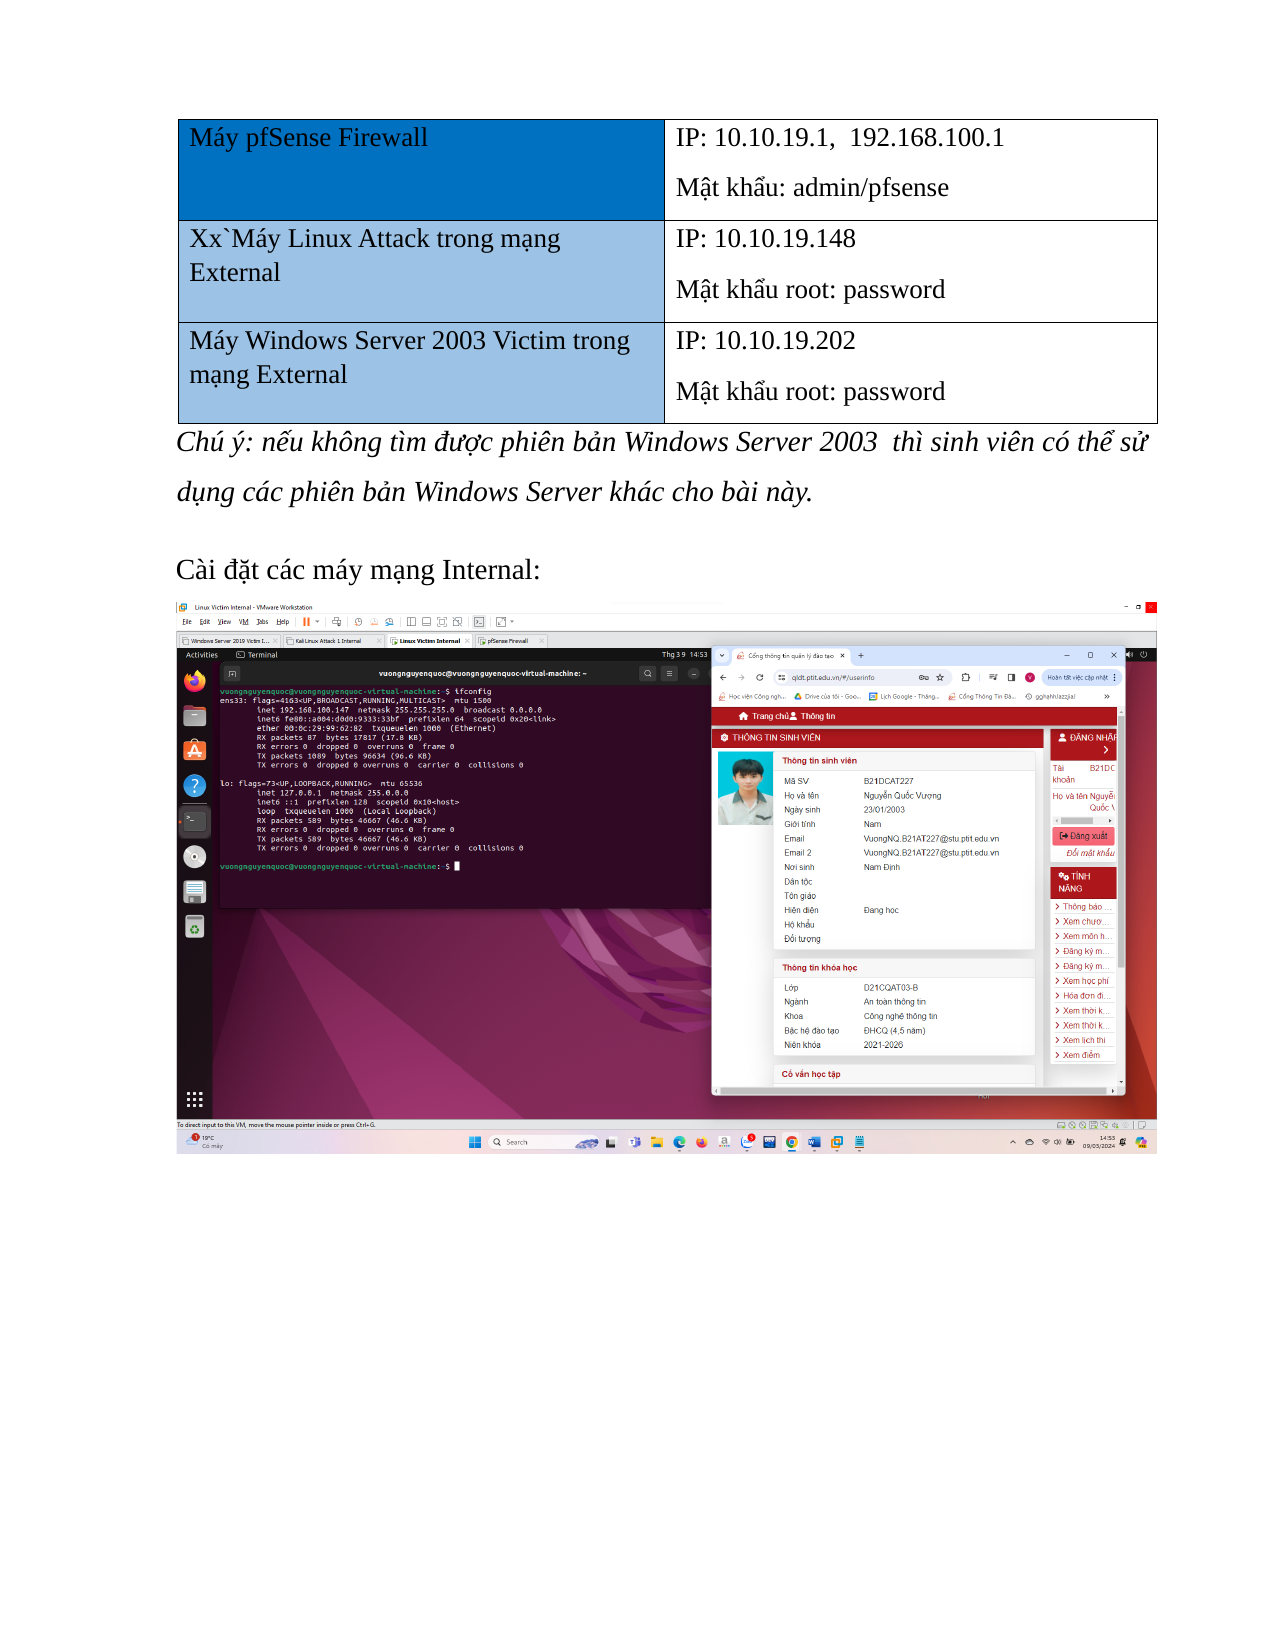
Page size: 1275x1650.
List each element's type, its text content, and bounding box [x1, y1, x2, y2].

table_cell Máy Windows Server 2003 Victim trong mạng External [179, 323, 664, 423]
table_cell Xx`Máy Linux Attack trong mạng External [179, 221, 664, 322]
table_cell IP: 10.10.19.1, 192.168.100.1 Mật khẩu: admin/pfsense [665, 120, 1157, 220]
text Cài đặt các máy mạng Internal: [176, 552, 1157, 602]
table_cell Máy pfSense Firewall [179, 120, 664, 220]
table_cell IP: 10.10.19.202 Mật khẩu root: password [665, 323, 1157, 423]
table_cell IP: 10.10.19.148 Mật khẩu root: password [665, 221, 1157, 322]
text Chú ý: nếu không tìm được phiên bản Windows Server 2003 thì sinh viên có thể sử dụng các phiên bản Windows Server khác cho bài này. [176, 424, 1157, 508]
picture [176, 602, 1157, 1154]
